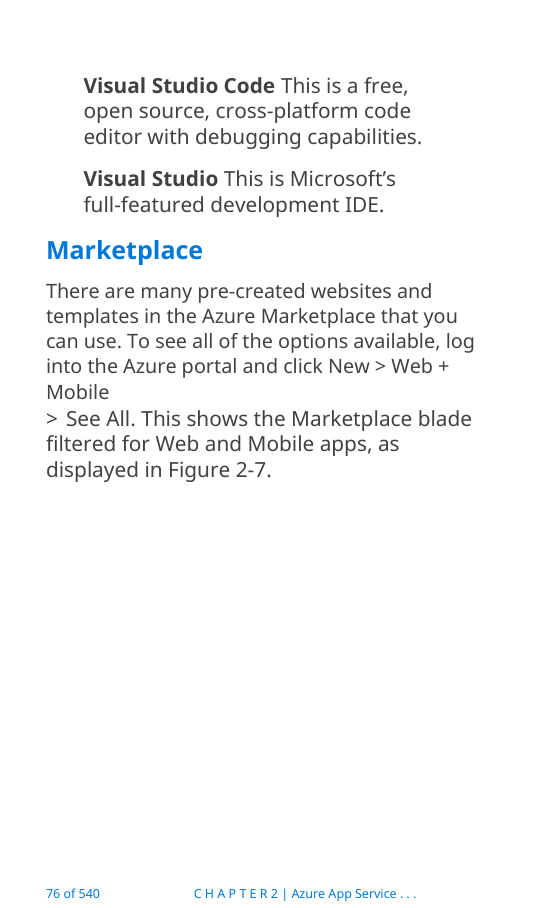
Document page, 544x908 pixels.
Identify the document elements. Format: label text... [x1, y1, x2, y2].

text 76 of 540 C H A P T E R 2 | Azure App Service . . . [46, 885, 495, 902]
text Visual Studio Code This is a free, open source, cross-platform code editor with debugging capabilities. [83, 73, 460, 150]
text Marketplace [46, 233, 495, 267]
text There are many pre-created websites and templates in the Azure Marketplace that you can use. To see all of the options available, log into the Azure portal and click New > Web + Mobile [46, 278, 491, 405]
list See All. This shows the Marketplace blade filtered for Web and Mobile apps, as displayed in Figure 2-7. [46, 406, 495, 483]
text Visual Studio This is Microsoft’s full-featured development IDE. [83, 166, 439, 218]
